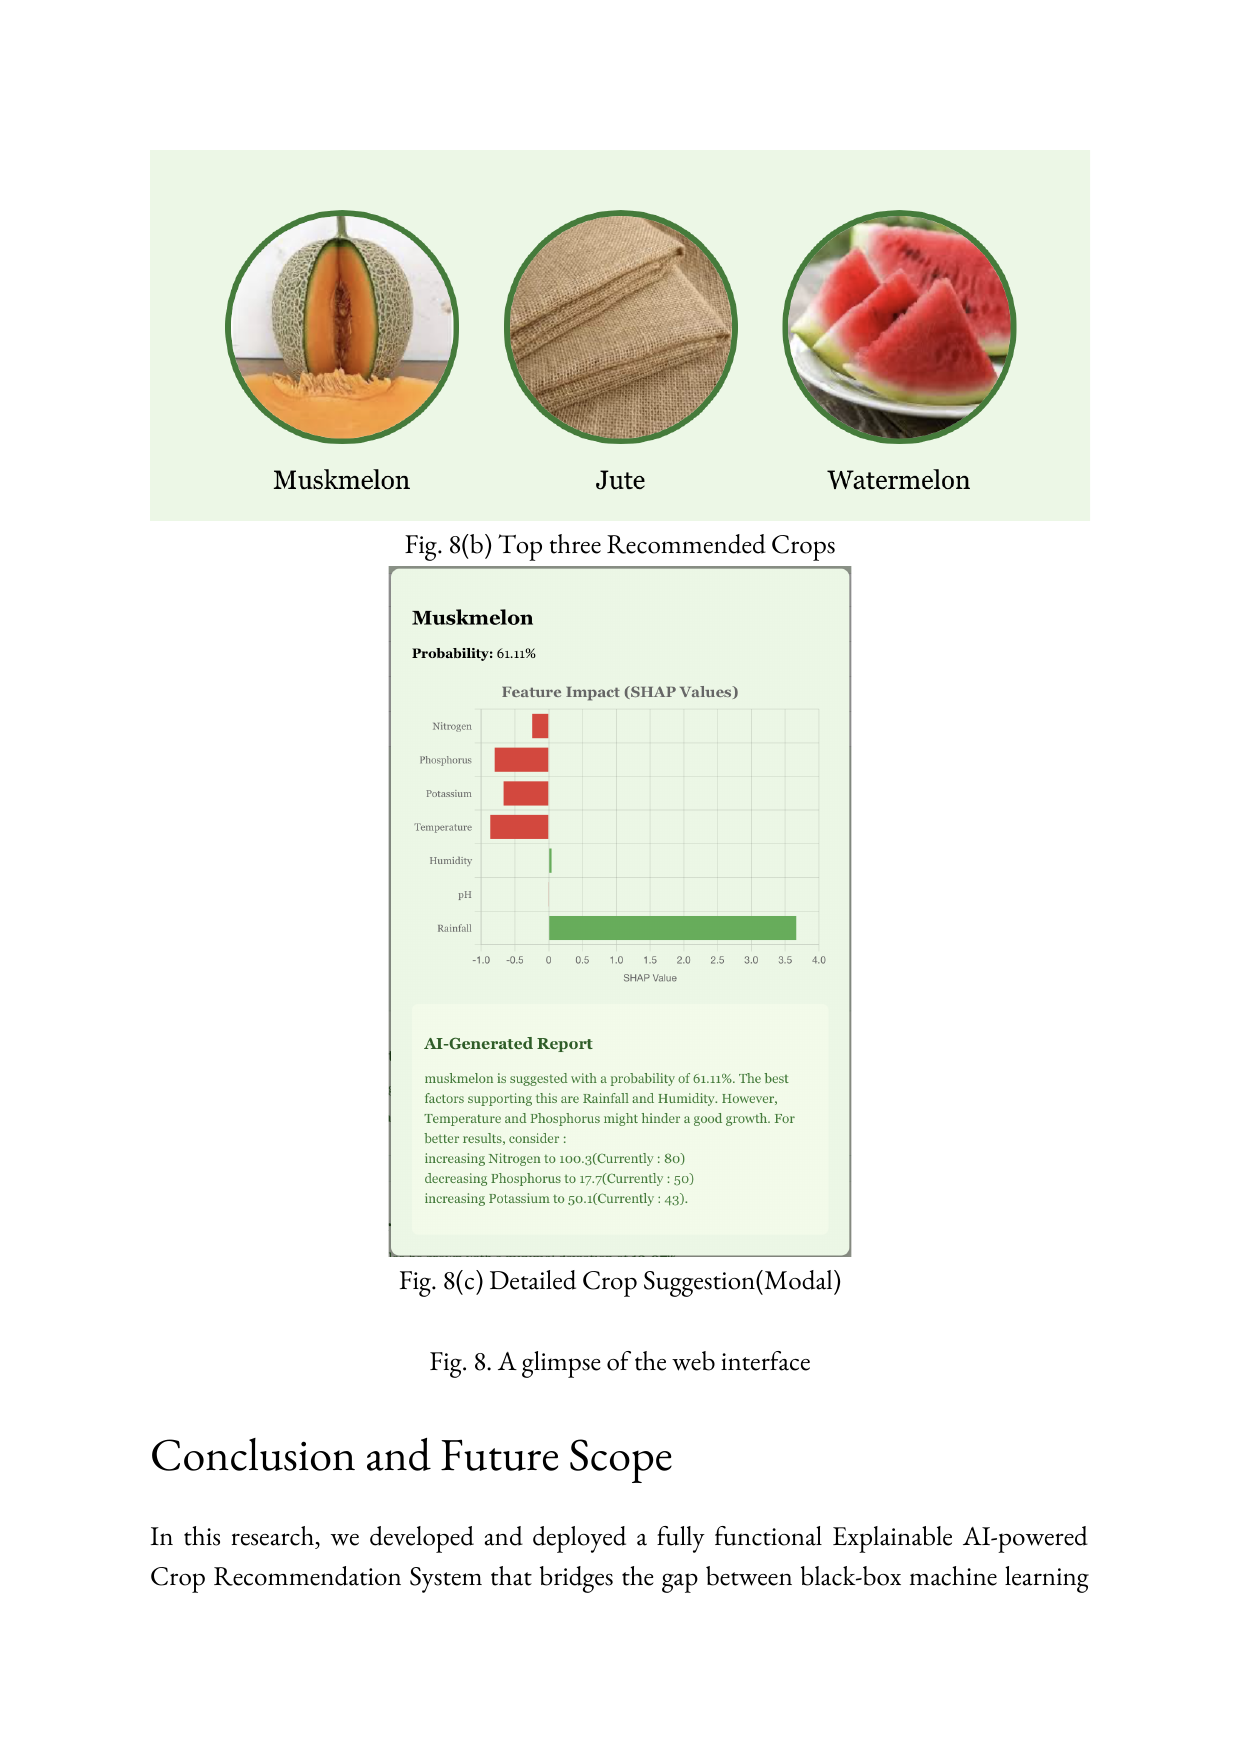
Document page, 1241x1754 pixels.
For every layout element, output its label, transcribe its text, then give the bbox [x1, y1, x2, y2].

picture [150, 150, 1091, 521]
text Fig. 8. A glimpse of the web interface [150, 1343, 1090, 1378]
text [150, 1518, 1090, 1594]
text Fig. 8(c) Detailed Crop Suggestion(Modal) [150, 1262, 1090, 1297]
subtitle Conclusion and Future Scope [150, 1424, 1090, 1484]
picture [388, 566, 852, 1257]
text Fig. 8(b) Top three Recommended Crops [150, 526, 1090, 561]
